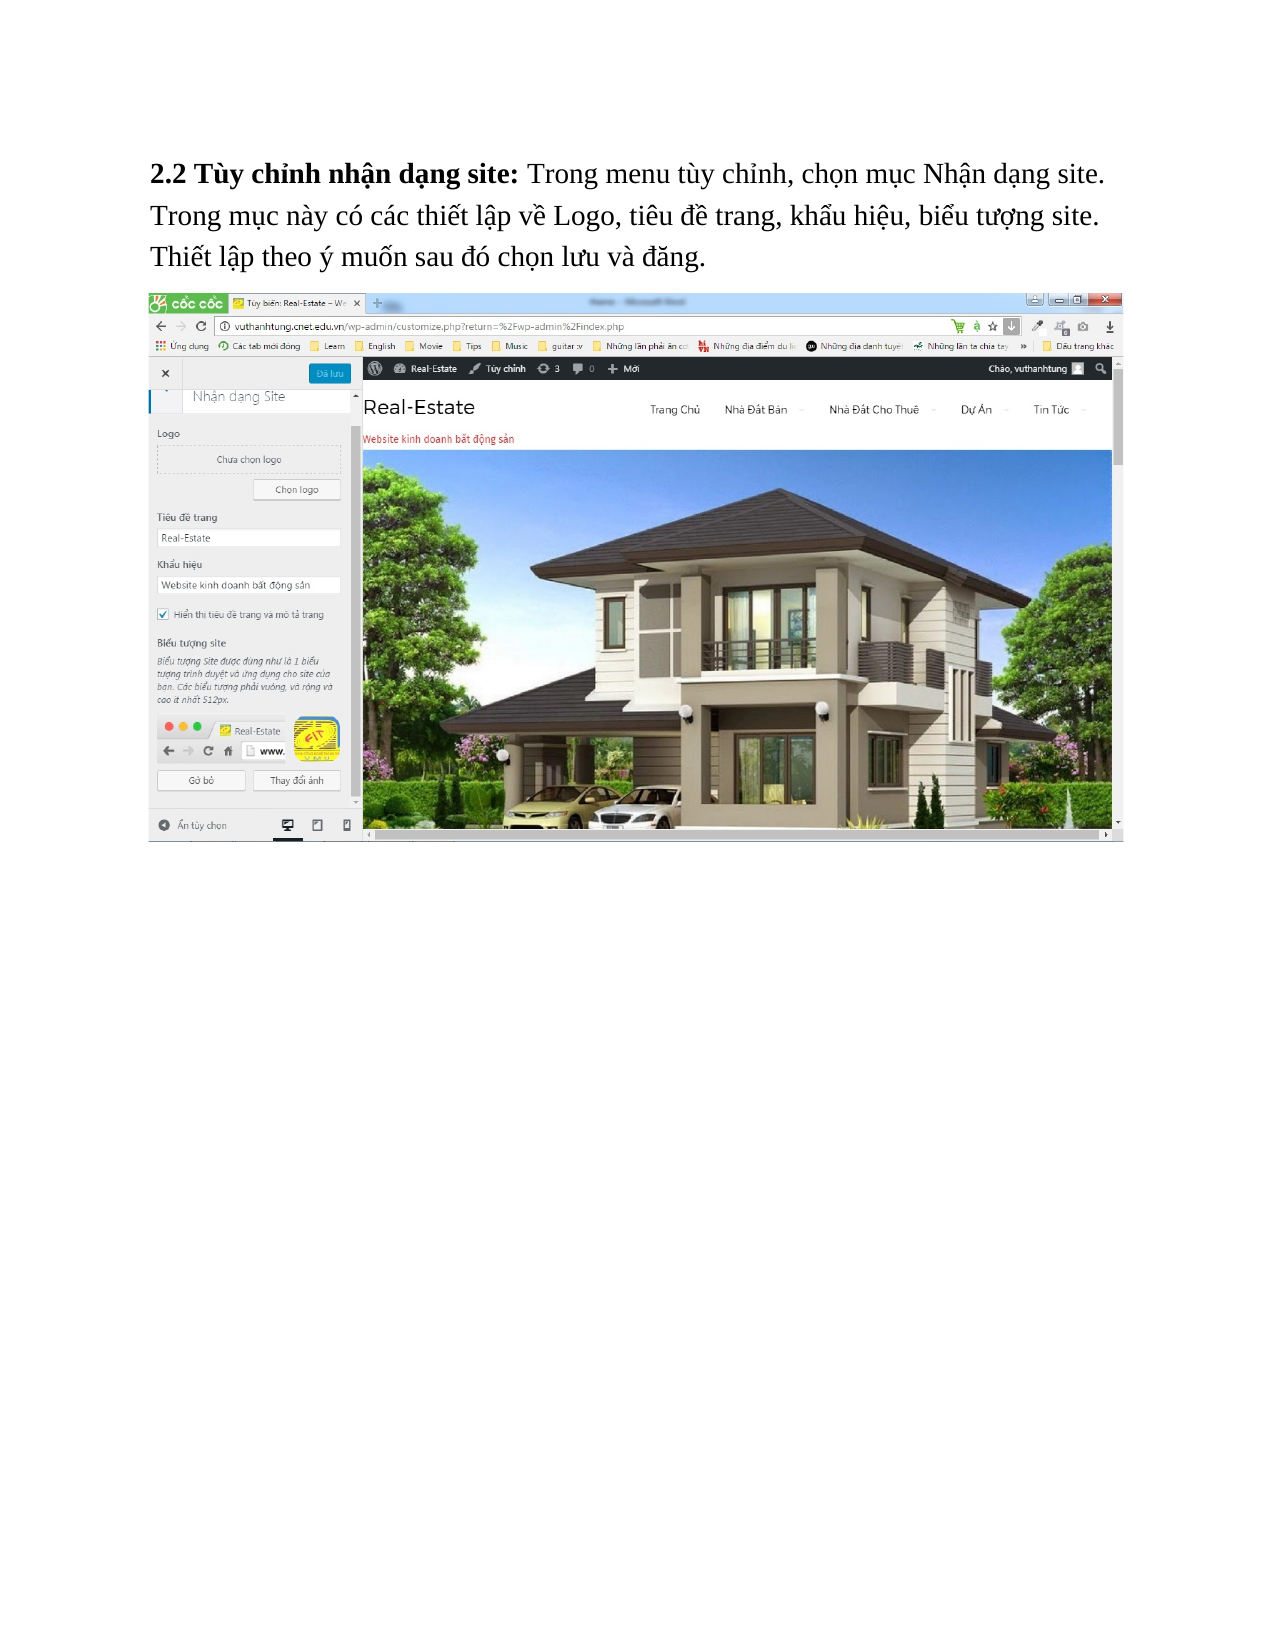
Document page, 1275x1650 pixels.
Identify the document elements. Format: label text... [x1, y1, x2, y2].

text 2.2 Tùy chỉnh nhận dạng site: Trong menu tùy chỉnh, chọn mục Nhận dạng site. Trong mục này có các thiết lập về Logo, tiêu đề trang, khẩu hiệu, biểu tượng site. Thiết lập theo ý muốn sau đó chọn lưu và đăng. [150, 150, 1125, 275]
picture [148, 293, 1124, 842]
